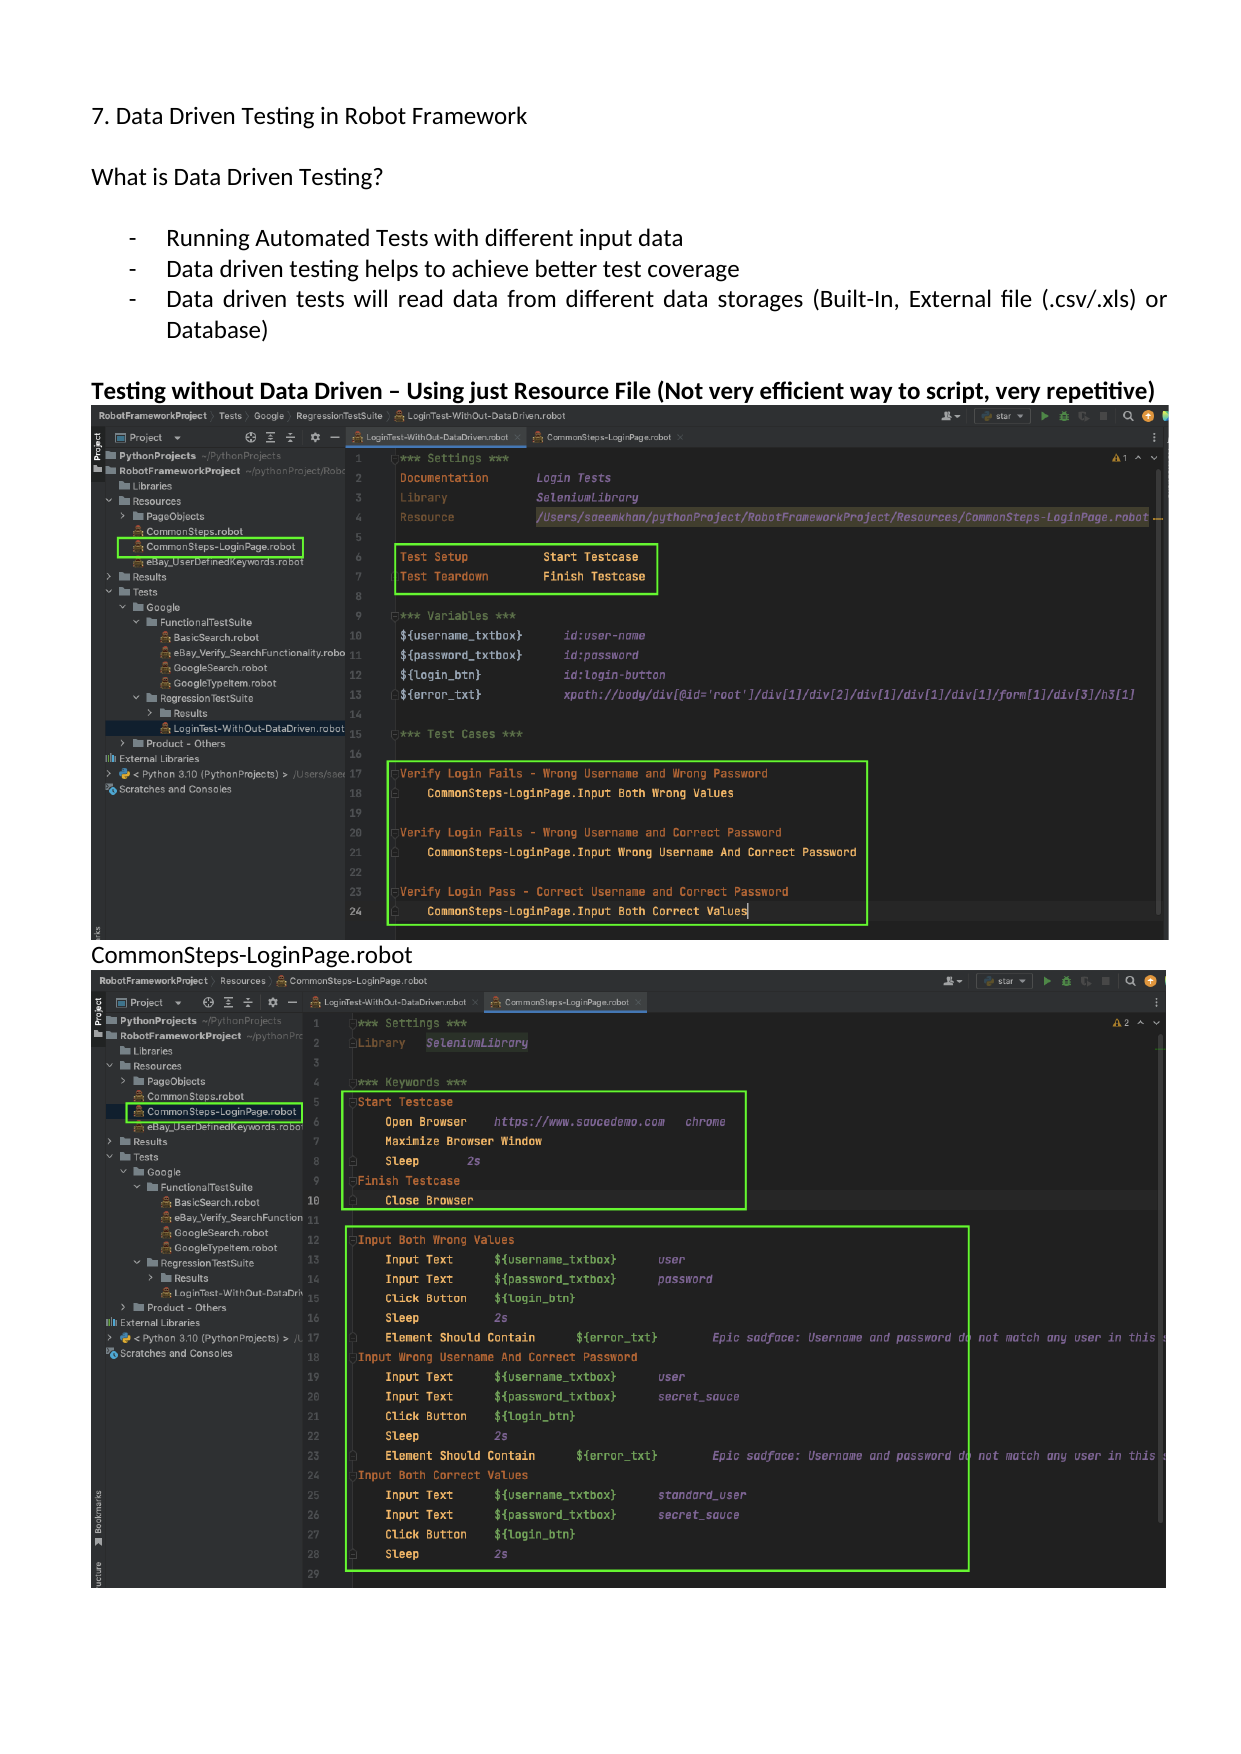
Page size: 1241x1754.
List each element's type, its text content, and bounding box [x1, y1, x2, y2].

text Testing without Data Driven – Using just Resource File (Not very efficient way to script, very repetitive) [91, 375, 1169, 405]
picture [91, 405, 1169, 940]
list Data driven tests will read data from different data storages (Built-In, External file (.csv/.xls) or Database) [128, 283, 1169, 344]
text 7. Data Driven Testing in Robot Framework [91, 100, 1169, 131]
list Data driven testing helps to achieve better test coverage [128, 253, 1169, 283]
text CommonSteps-LoginPage.robot [91, 940, 1169, 970]
list Running Automated Tests with different input data [128, 222, 1169, 253]
text What is Data Driven Testing? [91, 161, 1169, 192]
picture [91, 970, 1166, 1588]
